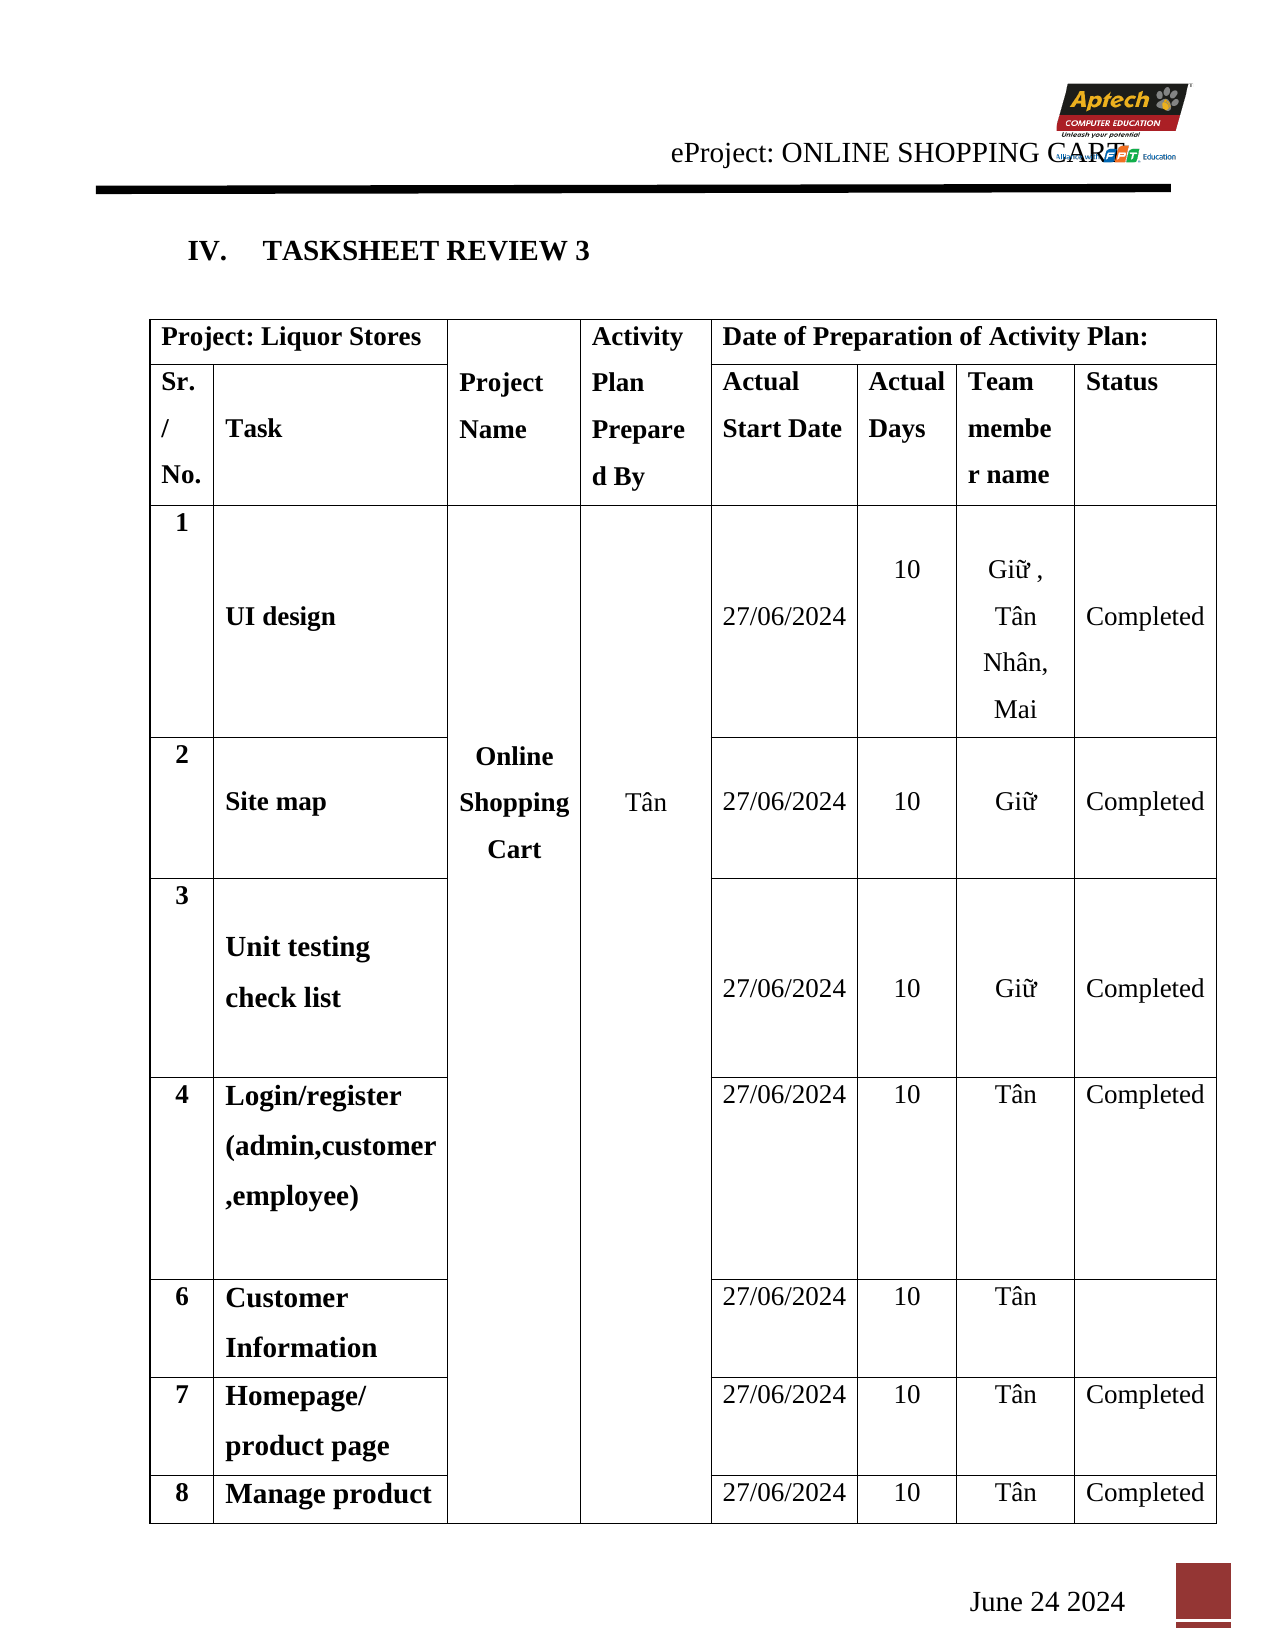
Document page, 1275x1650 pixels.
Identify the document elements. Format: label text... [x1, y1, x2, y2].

table_cell Completed [1075, 1378, 1216, 1475]
table_cell 10 [858, 1280, 956, 1377]
table_header Activity Plan Prepared By [581, 320, 711, 505]
table_cell 10 [858, 879, 956, 1077]
table_cell Tân [957, 1078, 1074, 1279]
table_cell Completed [1075, 738, 1216, 878]
table_cell Tân [957, 1378, 1074, 1475]
table_cell Team member name [957, 365, 1074, 505]
table_cell 27/06/2024 [712, 879, 857, 1077]
table_cell 2 [151, 738, 213, 878]
table_cell 10 [858, 1078, 956, 1279]
table_cell 3 [151, 879, 213, 1077]
table_cell Tân [957, 1476, 1074, 1523]
table_cell 10 [858, 1476, 956, 1523]
table_cell Completed [1075, 1476, 1216, 1523]
table_cell 27/06/2024 [712, 1078, 857, 1279]
table_cell Giữ , Tân Nhân, Mai [957, 506, 1074, 737]
table_cell Sr./ No. [151, 365, 213, 505]
table_cell Actual Days [858, 365, 956, 505]
table_header Project: Liquor Stores [151, 320, 447, 364]
table_cell Task [214, 365, 447, 505]
table_cell 10 [858, 738, 956, 878]
table_cell Login/register (admin,customer ,employee) [214, 1078, 447, 1279]
table_cell 7 [151, 1378, 213, 1475]
table_cell Tân [957, 1280, 1074, 1377]
table_cell 27/06/2024 [712, 738, 857, 878]
table_cell 27/06/2024 [712, 1378, 857, 1475]
table_cell Giữ [957, 879, 1074, 1077]
table_cell Site map [214, 738, 447, 878]
table_cell 10 [858, 506, 956, 737]
picture [1055, 83, 1193, 162]
table_header Project Name [448, 320, 580, 505]
table_cell 10 [858, 1378, 956, 1475]
table_cell 8 [151, 1476, 213, 1523]
table_cell Completed [1075, 506, 1216, 737]
table_cell Manage product [214, 1476, 447, 1523]
table_cell Status [1075, 365, 1216, 505]
table_cell Completed [1075, 879, 1216, 1077]
table_cell 27/06/2024 [712, 506, 857, 737]
table_header Date of Preparation of Activity Plan: [712, 320, 1216, 364]
table_cell Homepage/ product page [214, 1378, 447, 1475]
table_cell Tân [581, 506, 711, 1523]
subtitle TASKSHEET REVIEW 3 [187, 233, 1125, 266]
table_cell UI design [214, 506, 447, 737]
table_cell 27/06/2024 [712, 1476, 857, 1523]
table_cell [1075, 1280, 1216, 1377]
table_cell Actual Start Date [712, 365, 857, 505]
table_cell 1 [151, 506, 213, 737]
table_cell 4 [151, 1078, 213, 1279]
table_cell Giữ [957, 738, 1074, 878]
table_cell Unit testing check list [214, 879, 447, 1077]
table_cell 6 [151, 1280, 213, 1377]
table_cell Customer Information [214, 1280, 447, 1377]
table_cell 27/06/2024 [712, 1280, 857, 1377]
table_cell Online Shopping Cart [448, 506, 580, 1523]
table_cell Completed [1075, 1078, 1216, 1279]
